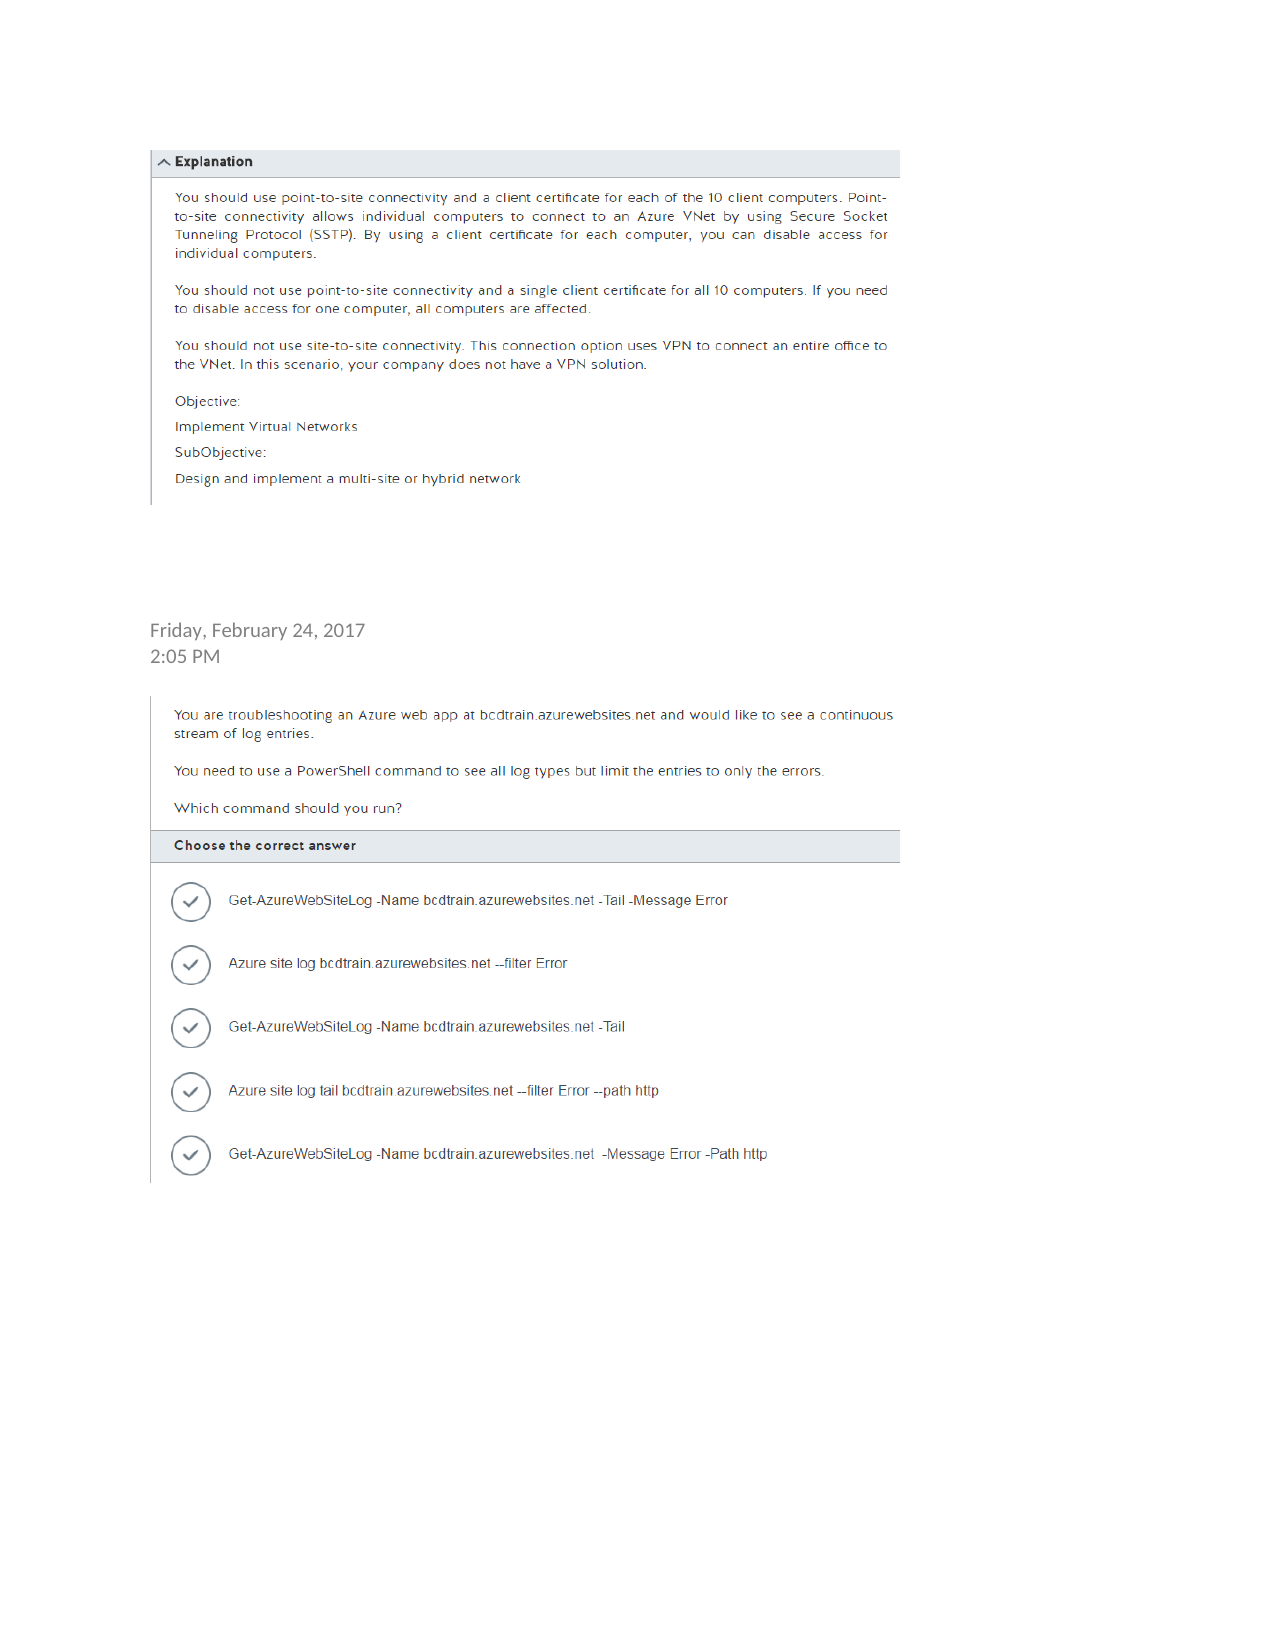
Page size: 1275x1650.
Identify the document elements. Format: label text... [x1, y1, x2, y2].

picture [150, 696, 901, 1183]
picture [150, 150, 901, 505]
text 2:05 PM [150, 643, 1125, 668]
text Friday, February 24, 2017 [150, 617, 1125, 643]
